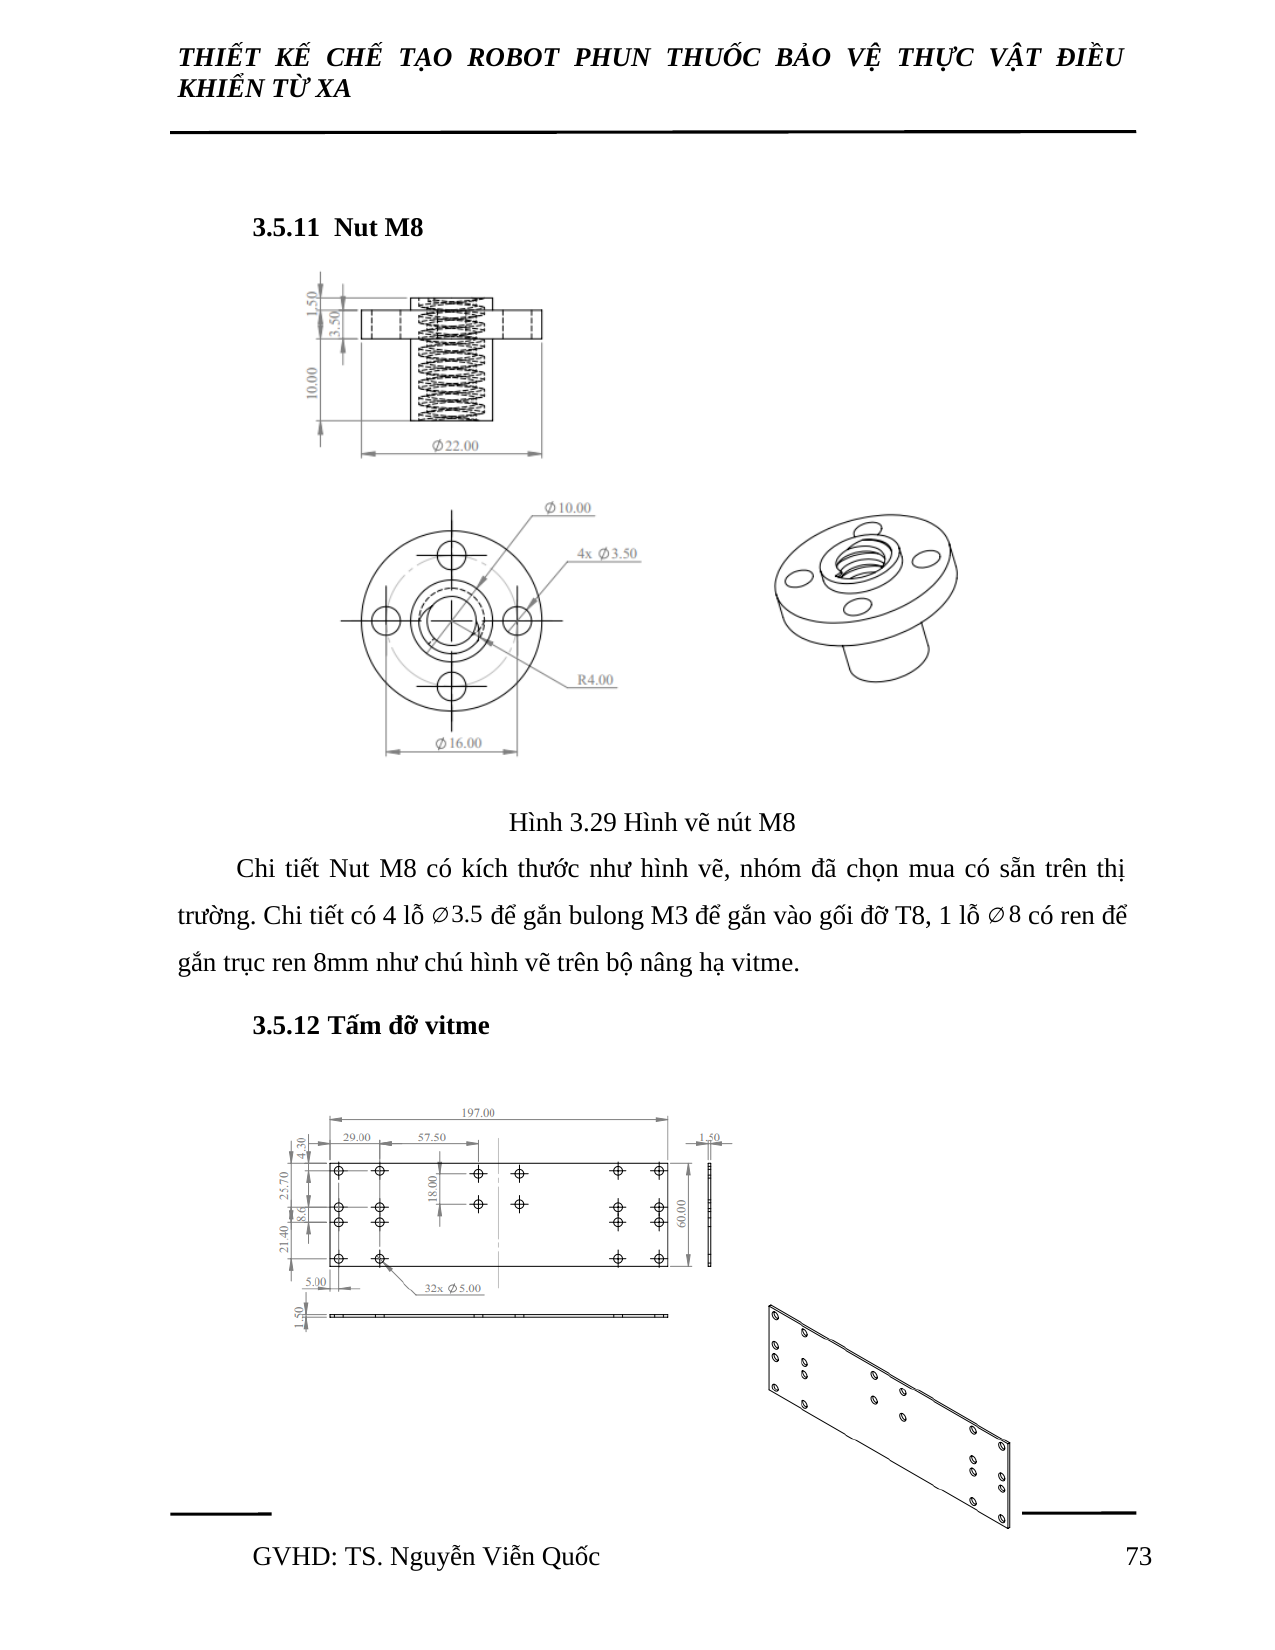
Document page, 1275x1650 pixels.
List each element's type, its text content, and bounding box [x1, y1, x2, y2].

text Chi tiết Nut M8 có kích thước như hình vẽ, nhóm đã chọn mua có sẵn trên thị trường. Chi tiết có 4 lỗ để gắn bulong M3 để gắn vào gối đỡ T8, 1 lỗ có ren để gắn trục ren 8mm như chú hình vẽ trên bộ nâng hạ vitme. [177, 853, 1127, 977]
picture [293, 266, 979, 776]
picture [271, 1091, 1022, 1540]
subtitle Nut M8 [252, 211, 1127, 242]
subtitle Tấm đỡ vitme [252, 1009, 1127, 1040]
